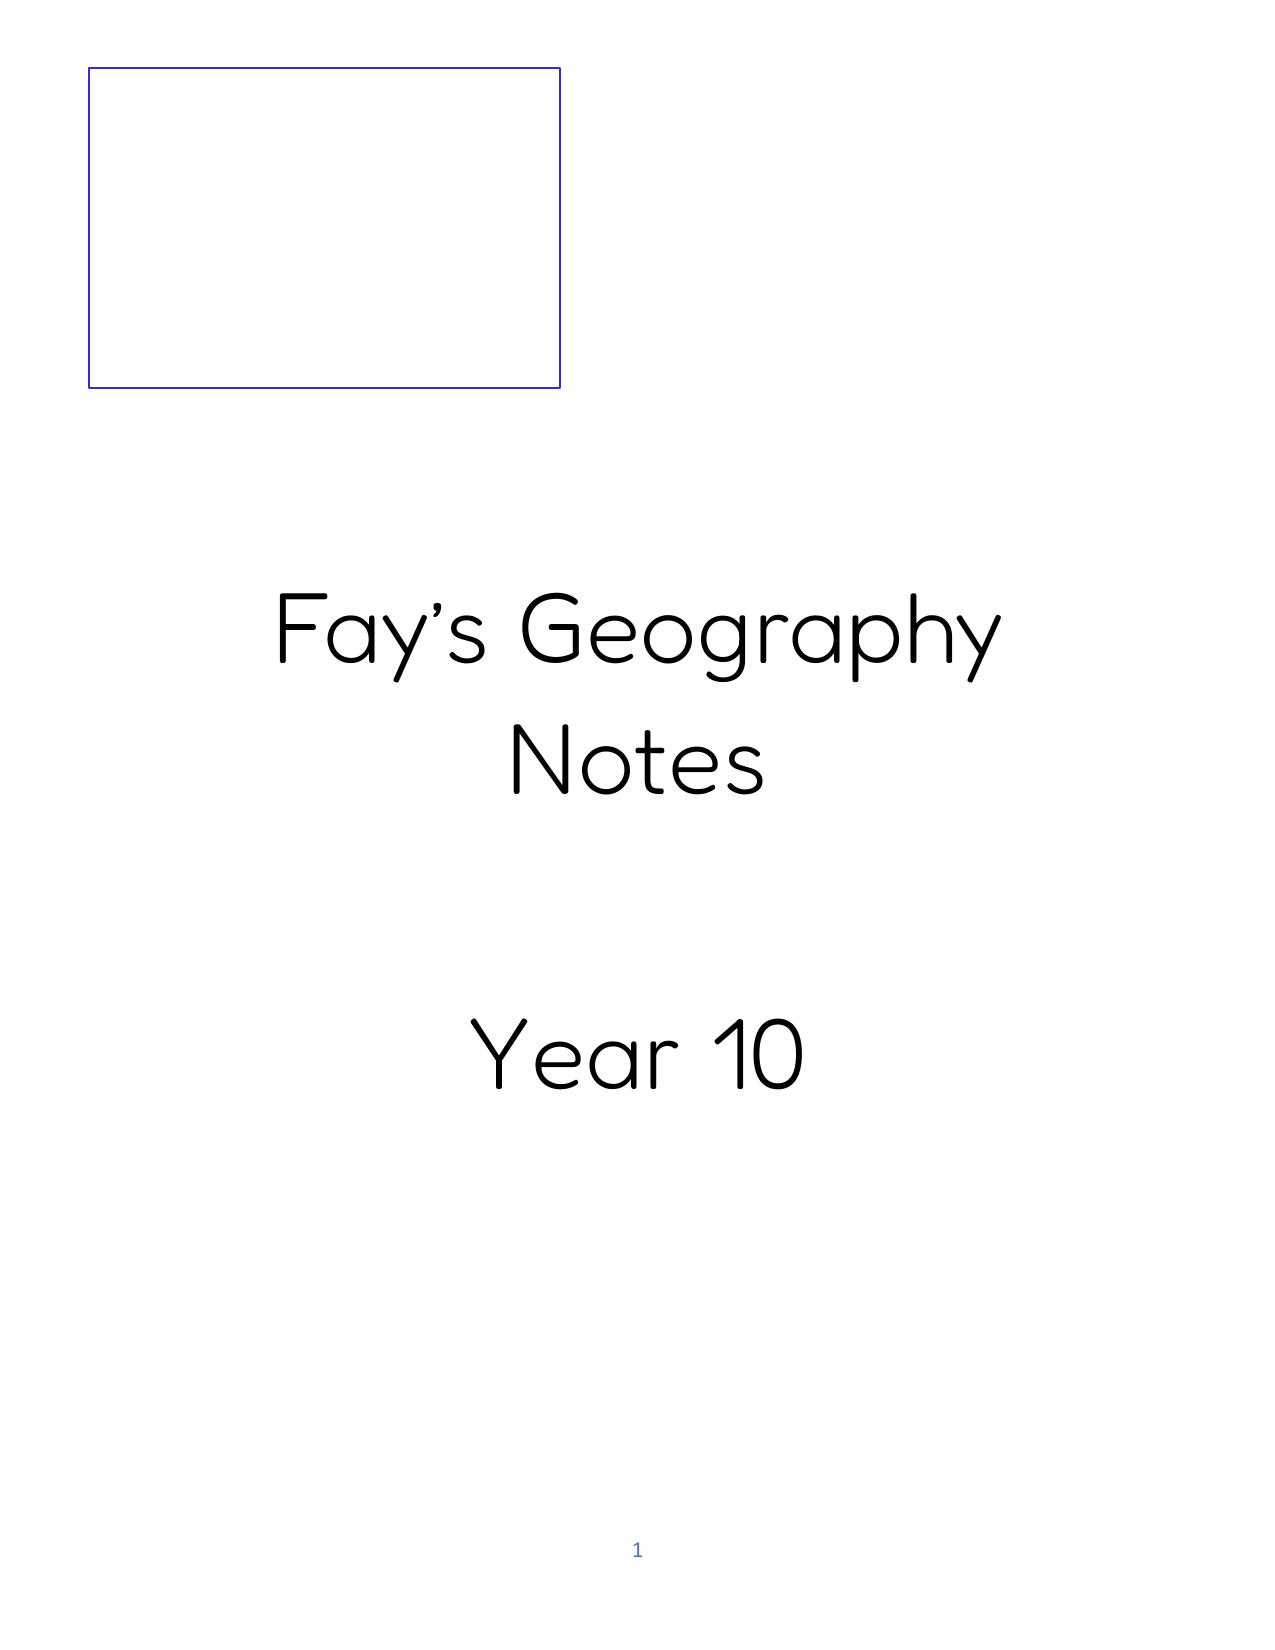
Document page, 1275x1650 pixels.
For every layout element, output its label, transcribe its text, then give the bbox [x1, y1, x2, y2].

title Fay’s Geography Notes [150, 566, 1125, 817]
title Year 10 [150, 991, 1125, 1112]
